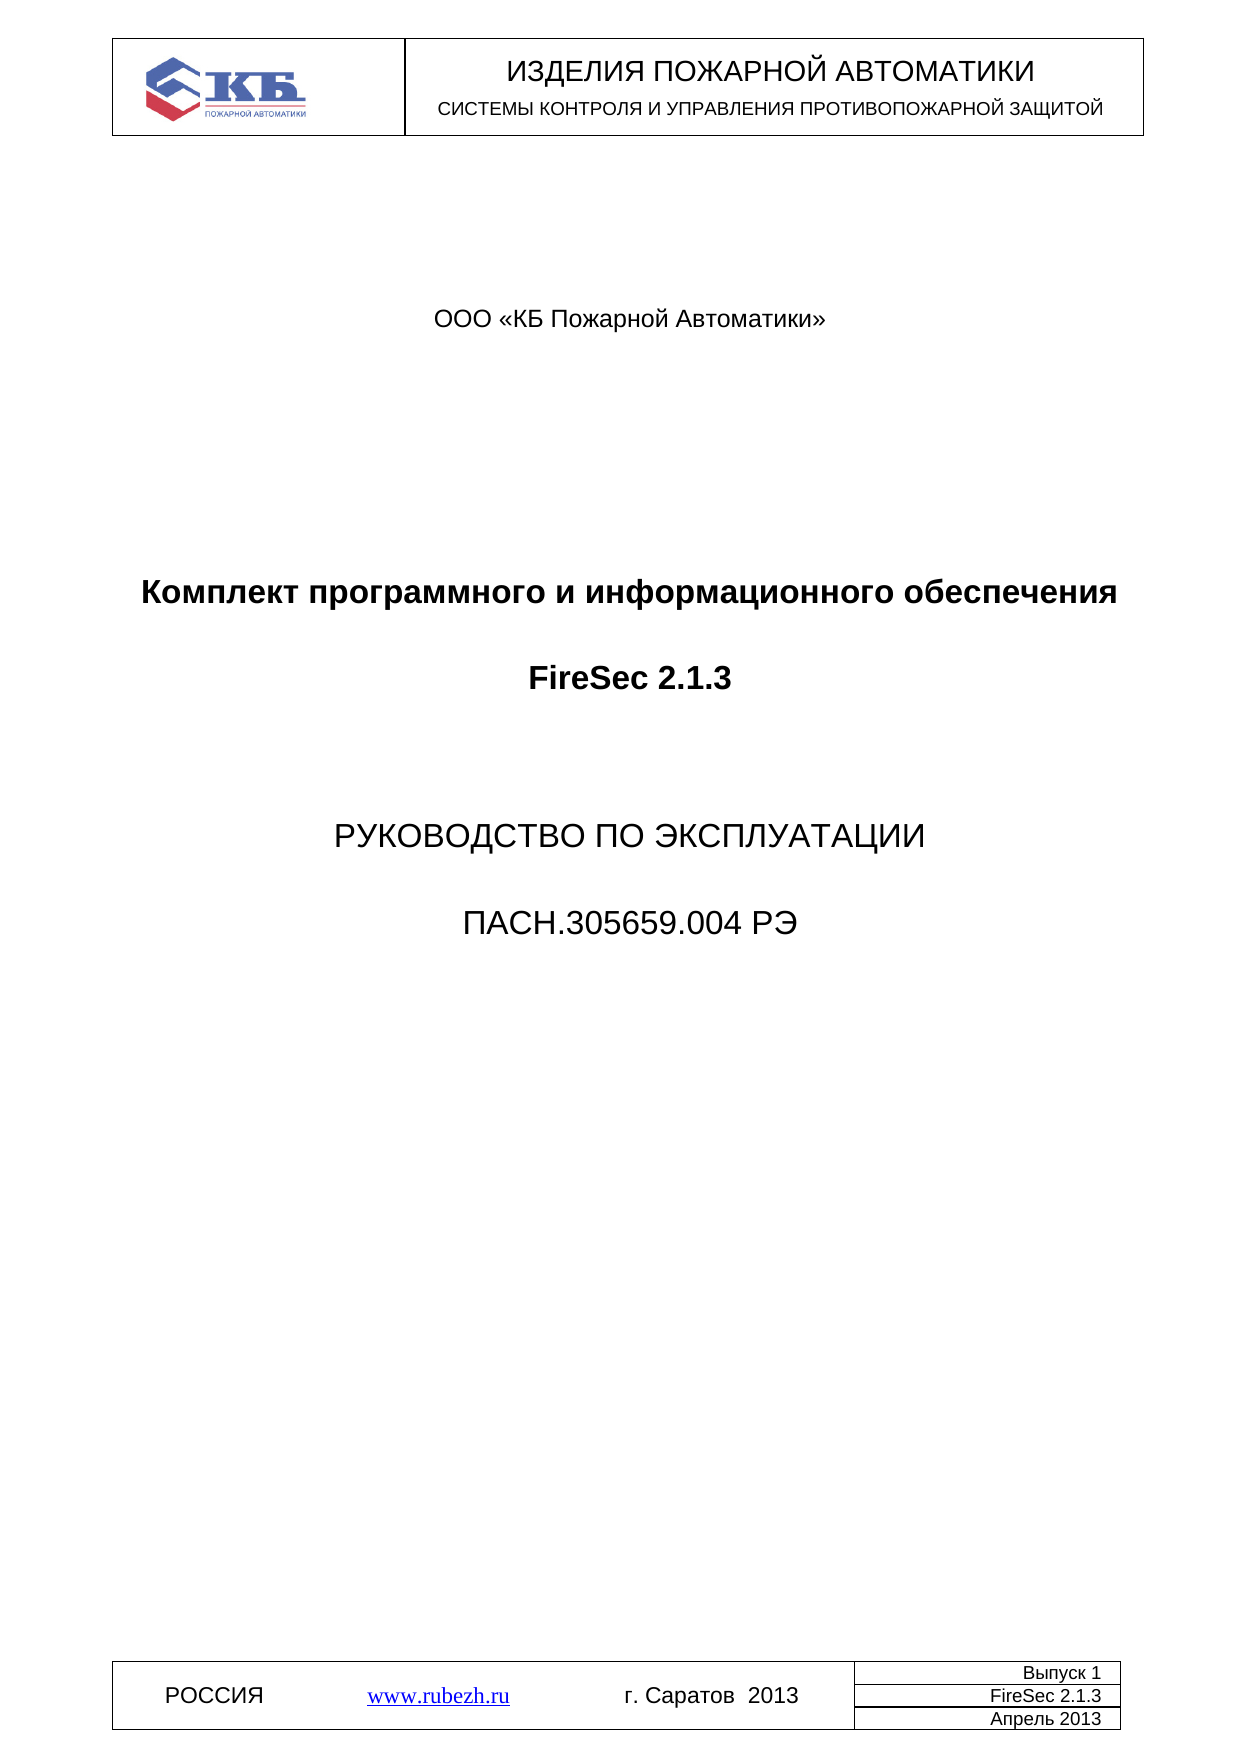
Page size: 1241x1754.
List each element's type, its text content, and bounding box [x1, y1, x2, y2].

text ПАСН.305659.004 РЭ [112, 903, 1147, 941]
text ООО «КБ Пожарной Автоматики» [112, 304, 1147, 332]
text FireSec 2.1.3 [112, 658, 1147, 697]
text РУКОВОДСТВО ПО ЭКСПЛУАТАЦИИ [112, 817, 1147, 855]
picture [142, 50, 319, 131]
text Комплект программного и информационного обеспечения [112, 572, 1147, 610]
